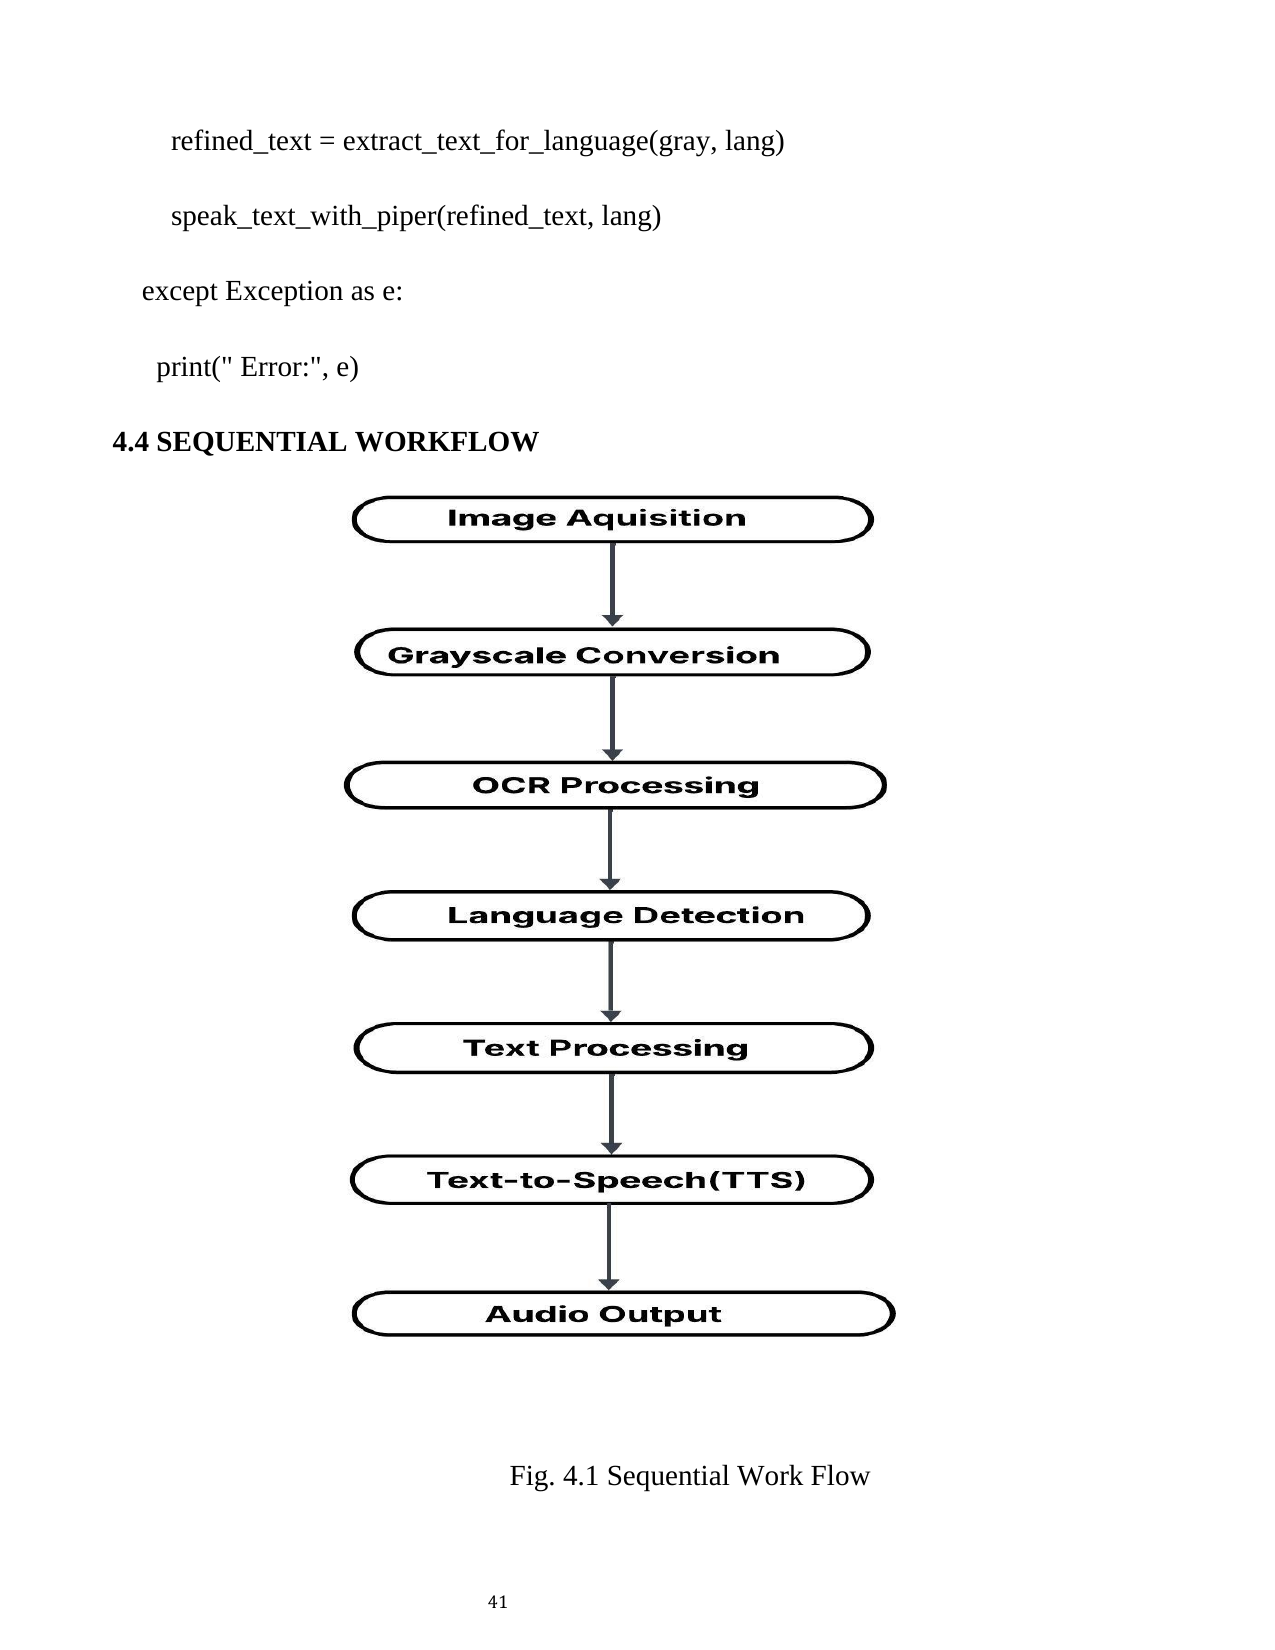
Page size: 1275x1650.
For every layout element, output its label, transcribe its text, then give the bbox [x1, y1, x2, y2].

text speak_text_with_piper(refined_text, lang) [112, 198, 1162, 232]
picture [310, 476, 929, 1357]
text refined_text = extract_text_for_language(gray, lang) [112, 123, 1162, 156]
text print(" Error:", e) [112, 349, 1162, 382]
text 4.4 SEQUENTIAL WORKFLOW [112, 424, 1162, 458]
text except Exception as e: [112, 273, 1162, 307]
